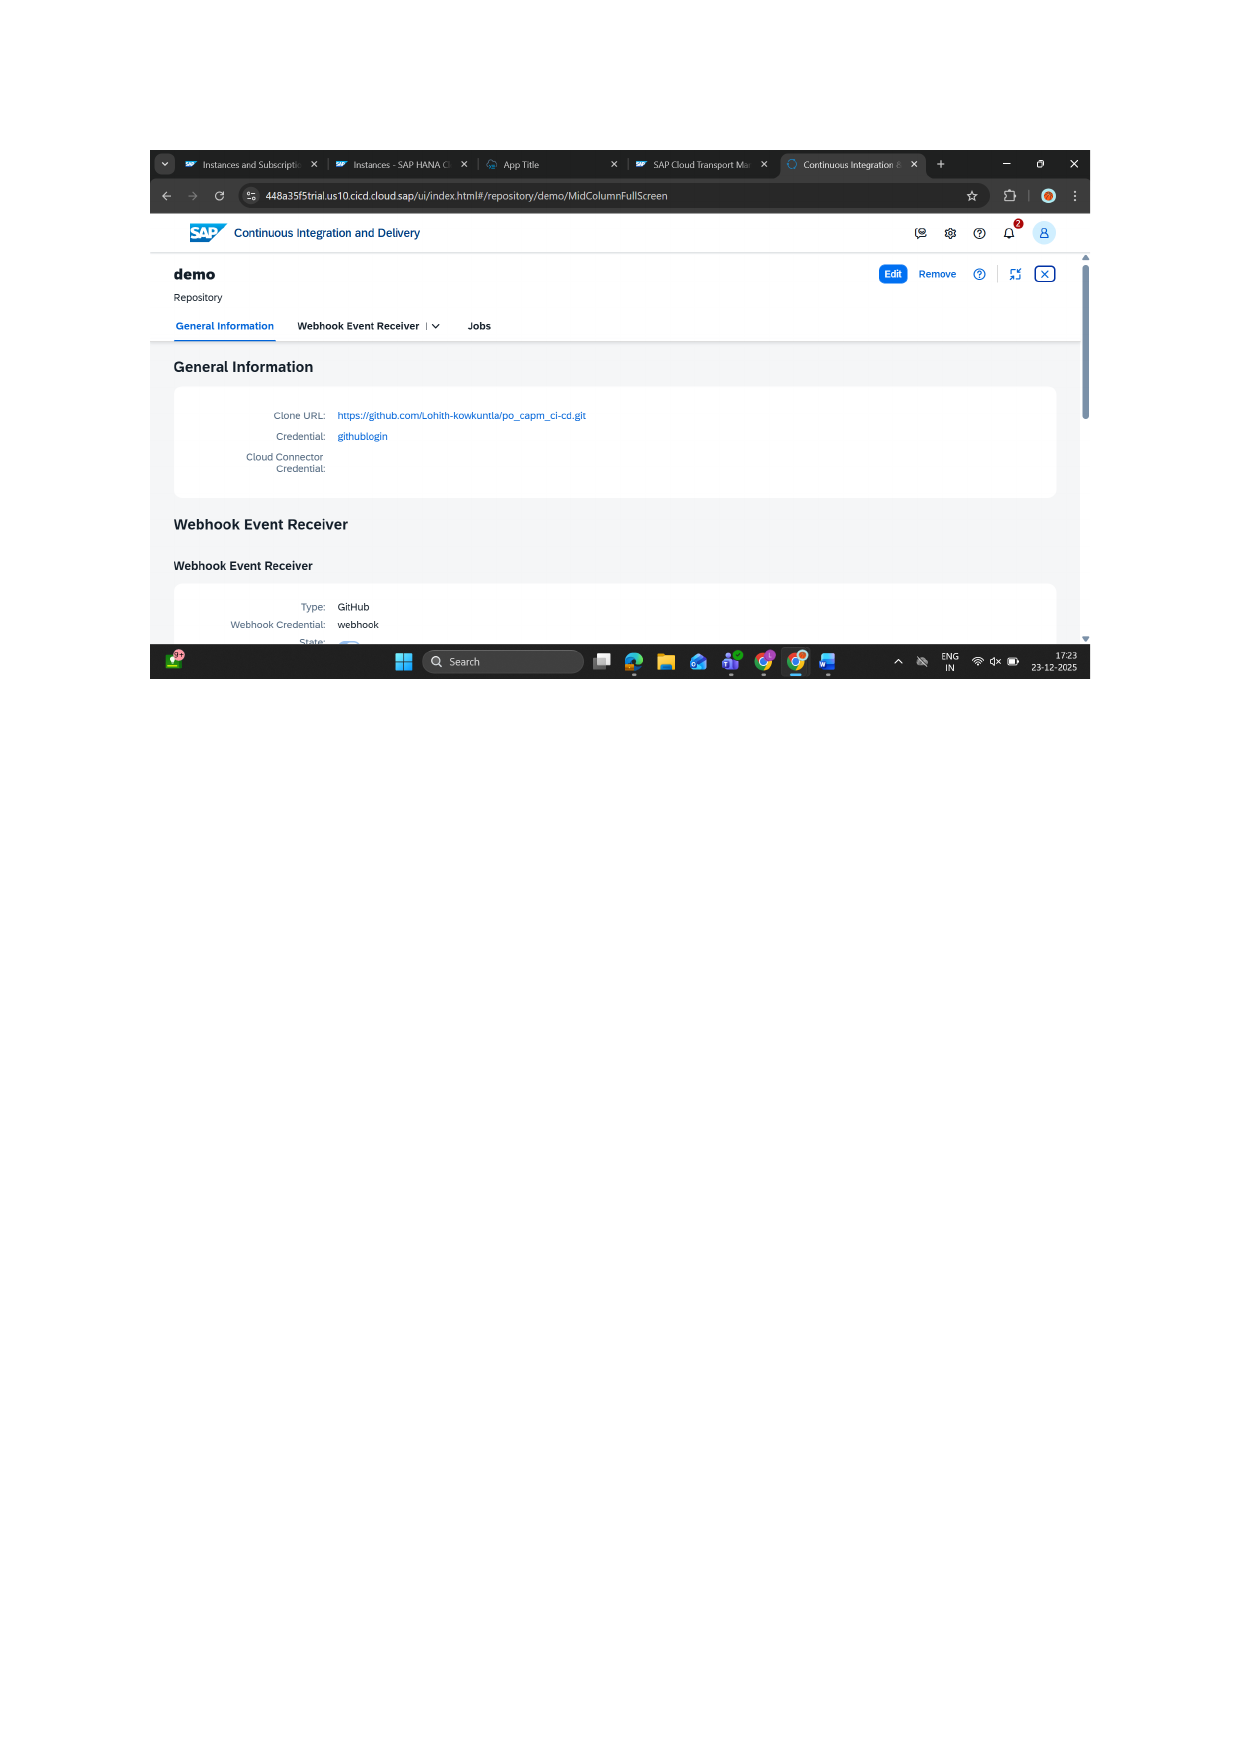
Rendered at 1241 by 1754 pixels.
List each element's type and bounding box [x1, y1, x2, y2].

picture [150, 150, 1091, 679]
